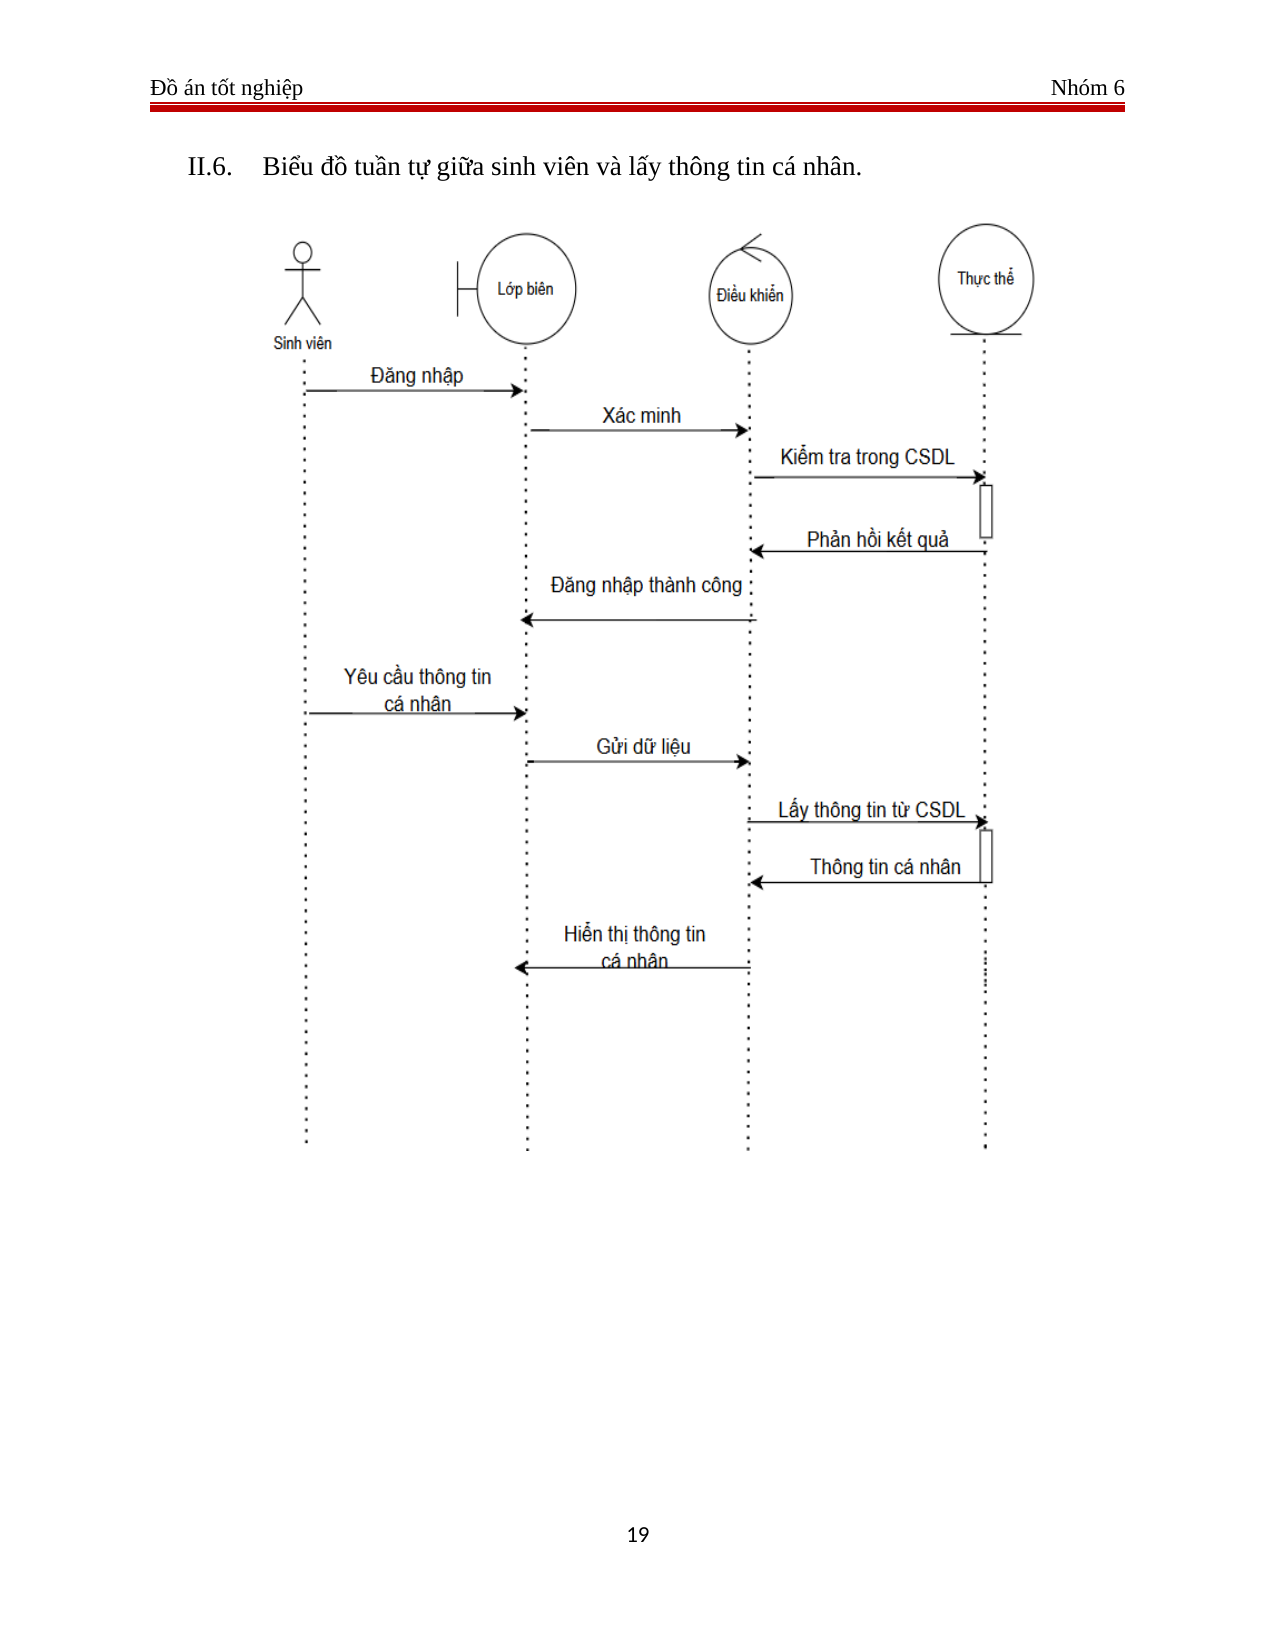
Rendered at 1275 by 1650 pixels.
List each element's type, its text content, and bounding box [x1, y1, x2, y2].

subtitle Biểu đồ tuần tự giữa sinh viên và lấy thông tin cá nhân. [187, 150, 1125, 181]
picture [150, 185, 1125, 1151]
